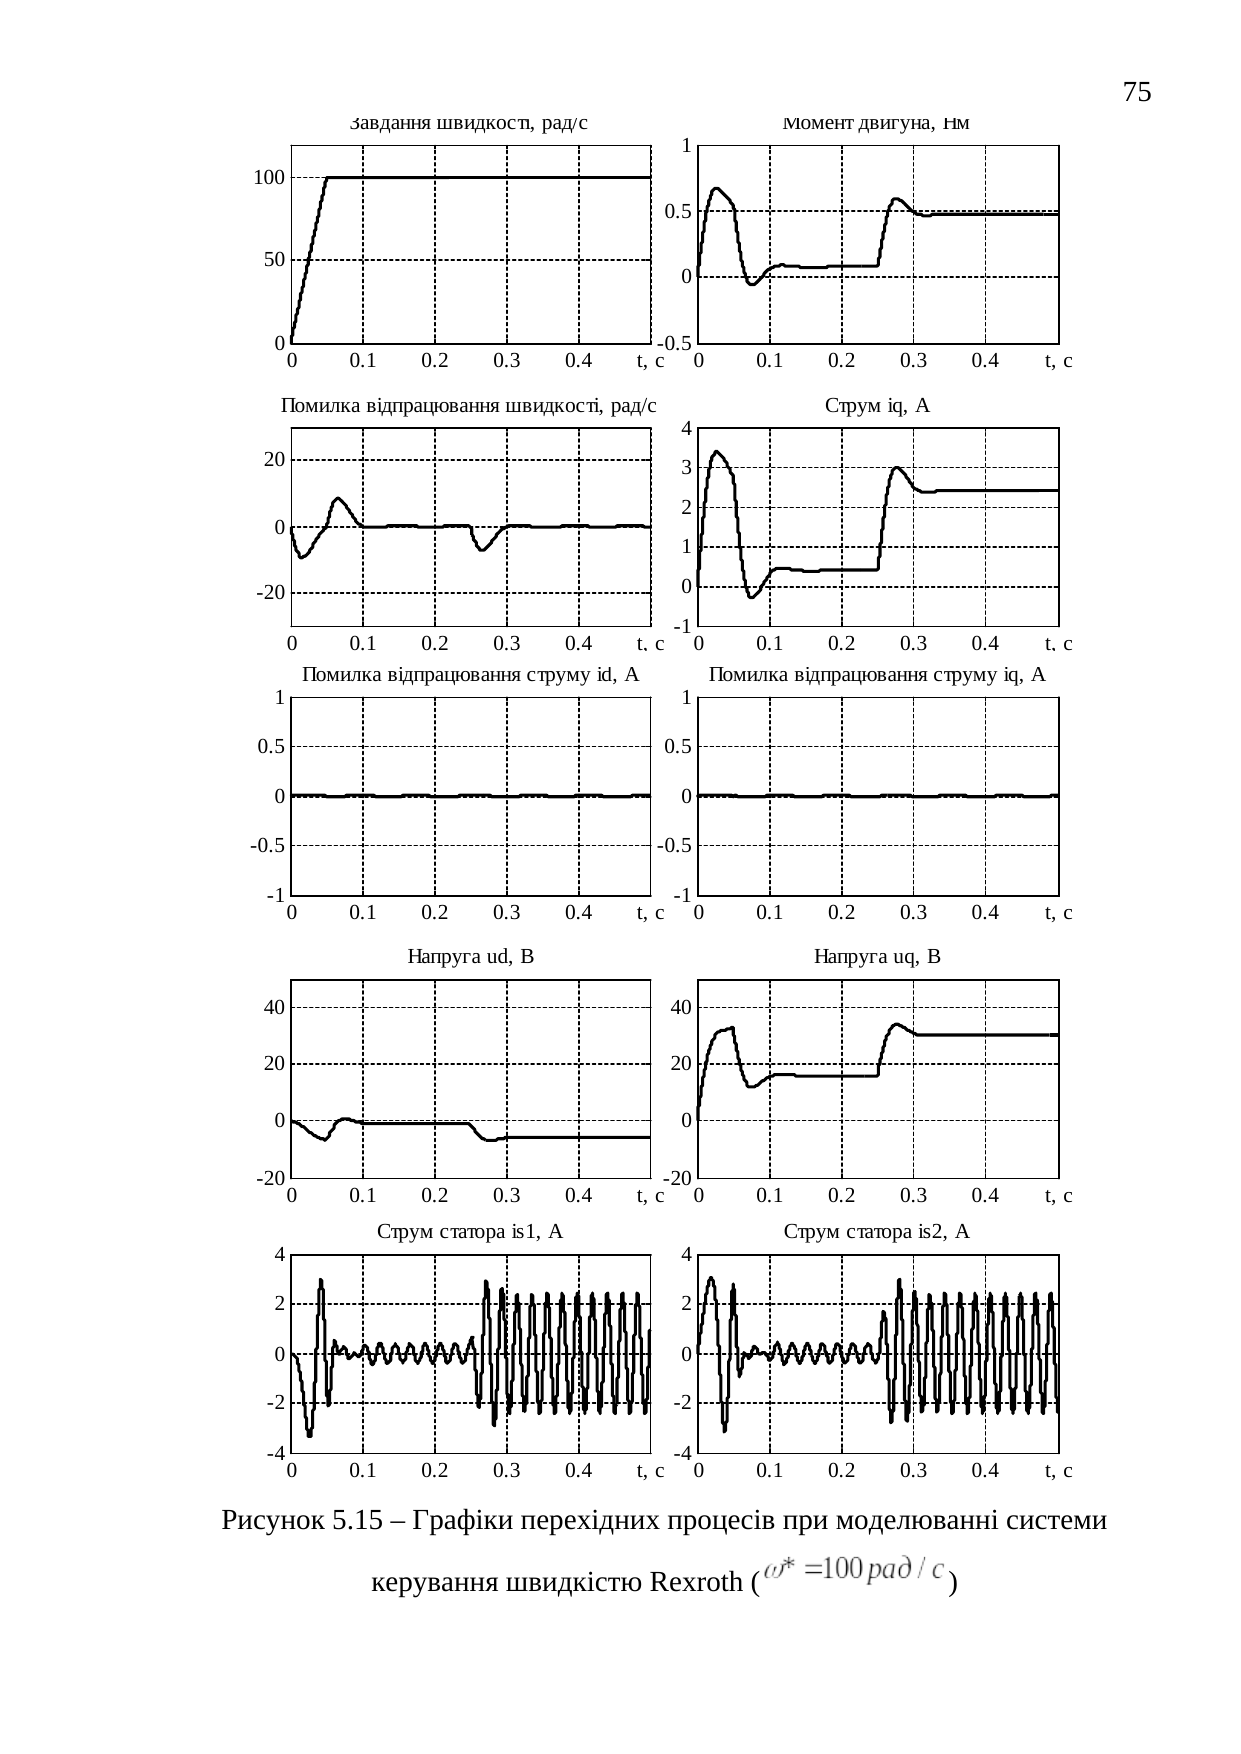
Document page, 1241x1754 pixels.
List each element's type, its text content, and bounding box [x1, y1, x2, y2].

text Рисунок 5.15 – Графіки перехідних процесів при моделюванні системи керування швидкістю Rexroth () [177, 1502, 1152, 1598]
